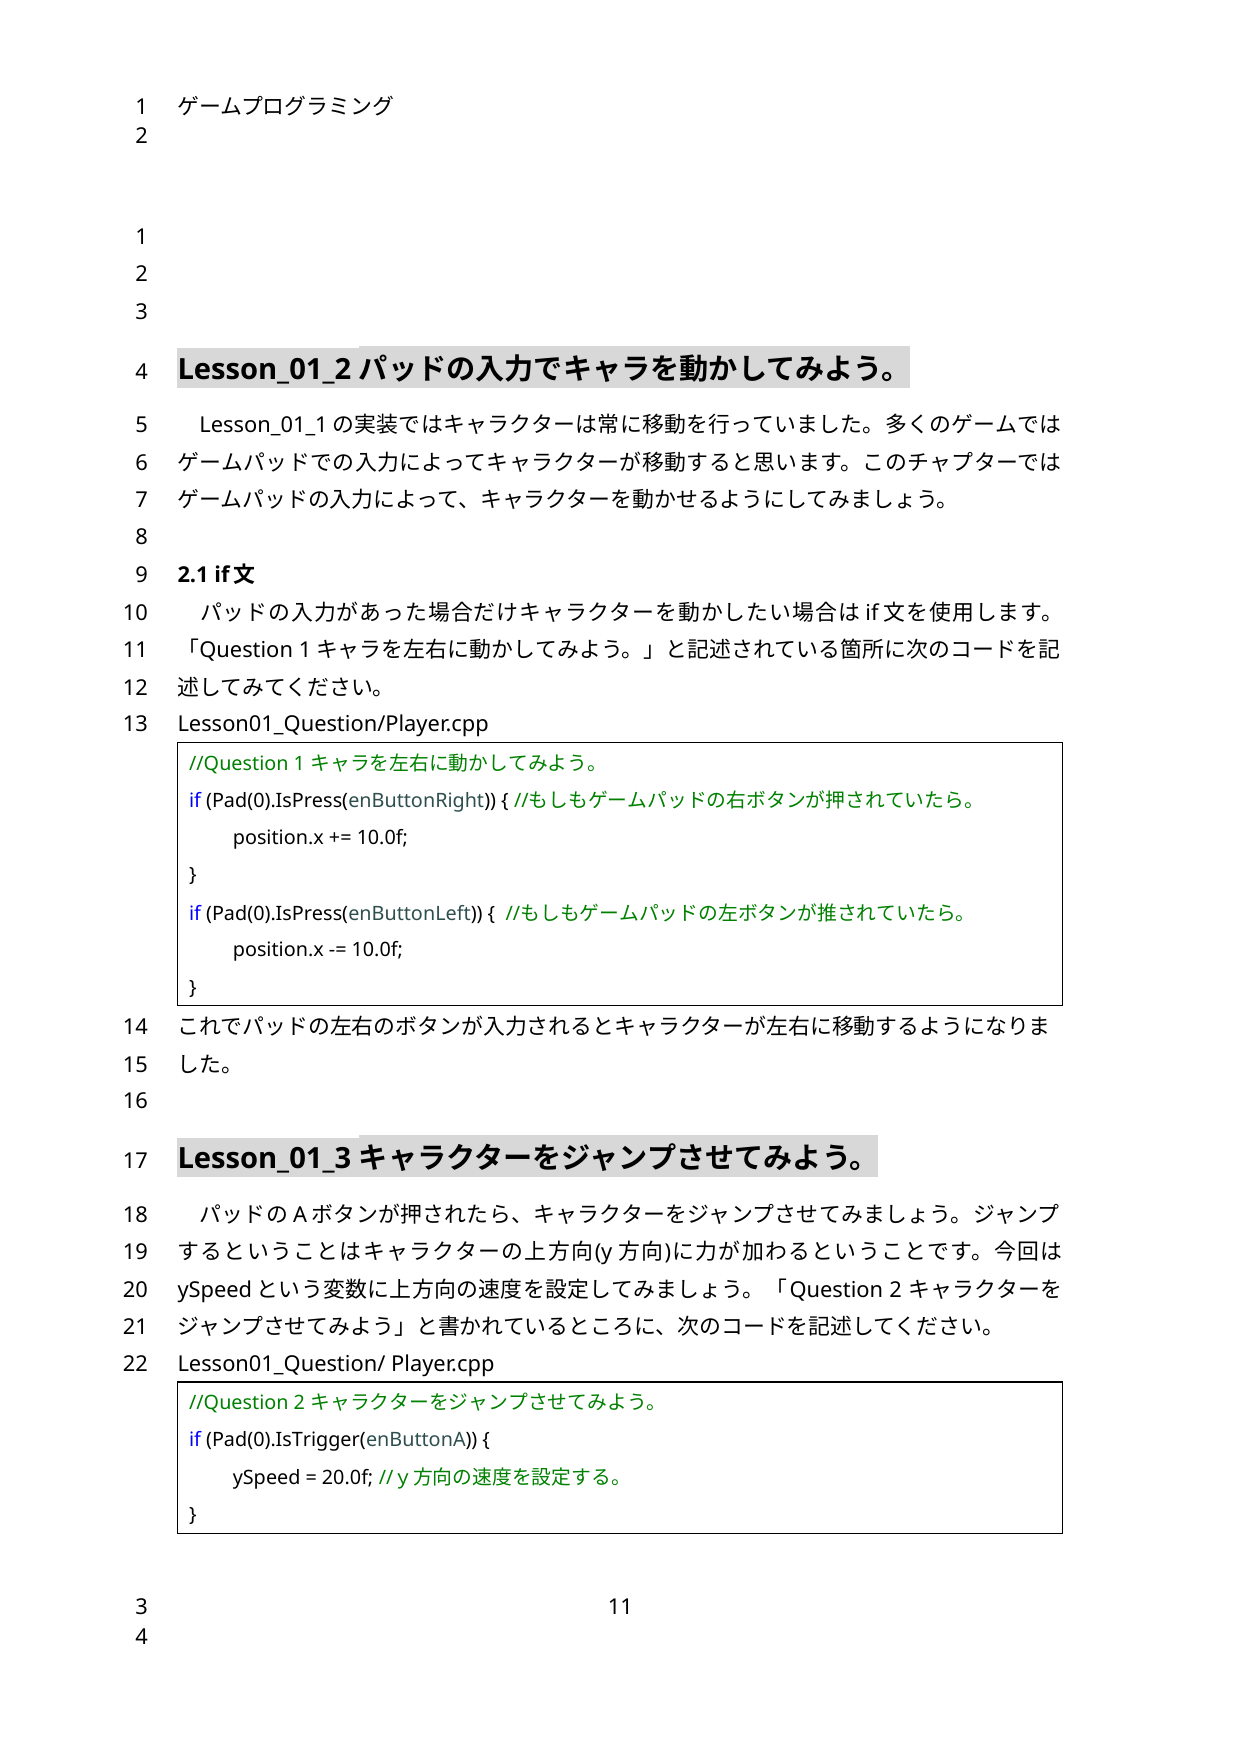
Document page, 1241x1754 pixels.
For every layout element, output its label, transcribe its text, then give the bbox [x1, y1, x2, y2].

table_header //Question 1 キャラを左右に動かしてみよう。 if (Pad(0).IsPress(enButtonRight)) { //もしもゲームパッドの右ボタンが押されていたら。 position.x += 10.0f; } if (Pad(0).IsPress(enButtonLeft)) { //もしもゲームパッドの左ボタンが推されていたら。 position.x -= 10.0f; } [178, 743, 1062, 1005]
text Lesson01_Question/ Player.cpp [177, 1344, 1063, 1381]
text した。 [177, 1044, 1063, 1081]
text Lesson01_Question/Player.cpp [177, 704, 1063, 742]
subtitle Lesson_01_3 キャラクターをジャンプさせてみよう。 [177, 1119, 1063, 1194]
text Lesson_01_1の実装ではキャラクターは常に移動を行っていました。多くのゲームではゲームパッドでの入力によってキャラクターが移動すると思います。このチャプターではゲームパッドの入力によって、キャラクターを動かせるようにしてみましょう。 [177, 404, 1063, 517]
table_header //Question 2 キャラクターをジャンプさせてみよう。 if (Pad(0).IsTrigger(enButtonA)) { ySpeed = 20.0f; //ｙ方向の速度を設定する。 } [178, 1383, 1062, 1532]
text 2.1 if文 [177, 554, 1063, 592]
subtitle Lesson_01_2 パッドの入力でキャラを動かしてみよう。 [177, 329, 1063, 404]
text これでパッドの左右のボタンが入力されるとキャラクターが左右に移動するようになりま [177, 1006, 1063, 1044]
text パッドの入力があった場合だけキャラクターを動かしたい場合はif文を使用します。「Question 1キャラを左右に動かしてみよう。」と記述されている箇所に次のコードを記述してみてください。 [177, 592, 1063, 704]
text パッドのAボタンが押されたら、キャラクターをジャンプさせてみましょう。ジャンプするということはキャラクターの上方向(y方向)に力が加わるということです。今回はySpeedという変数に上方向の速度を設定してみましょう。「Question 2 キャラクターをジャンプさせてみよう」と書かれているところに、次のコードを記述してください。 [177, 1194, 1063, 1344]
